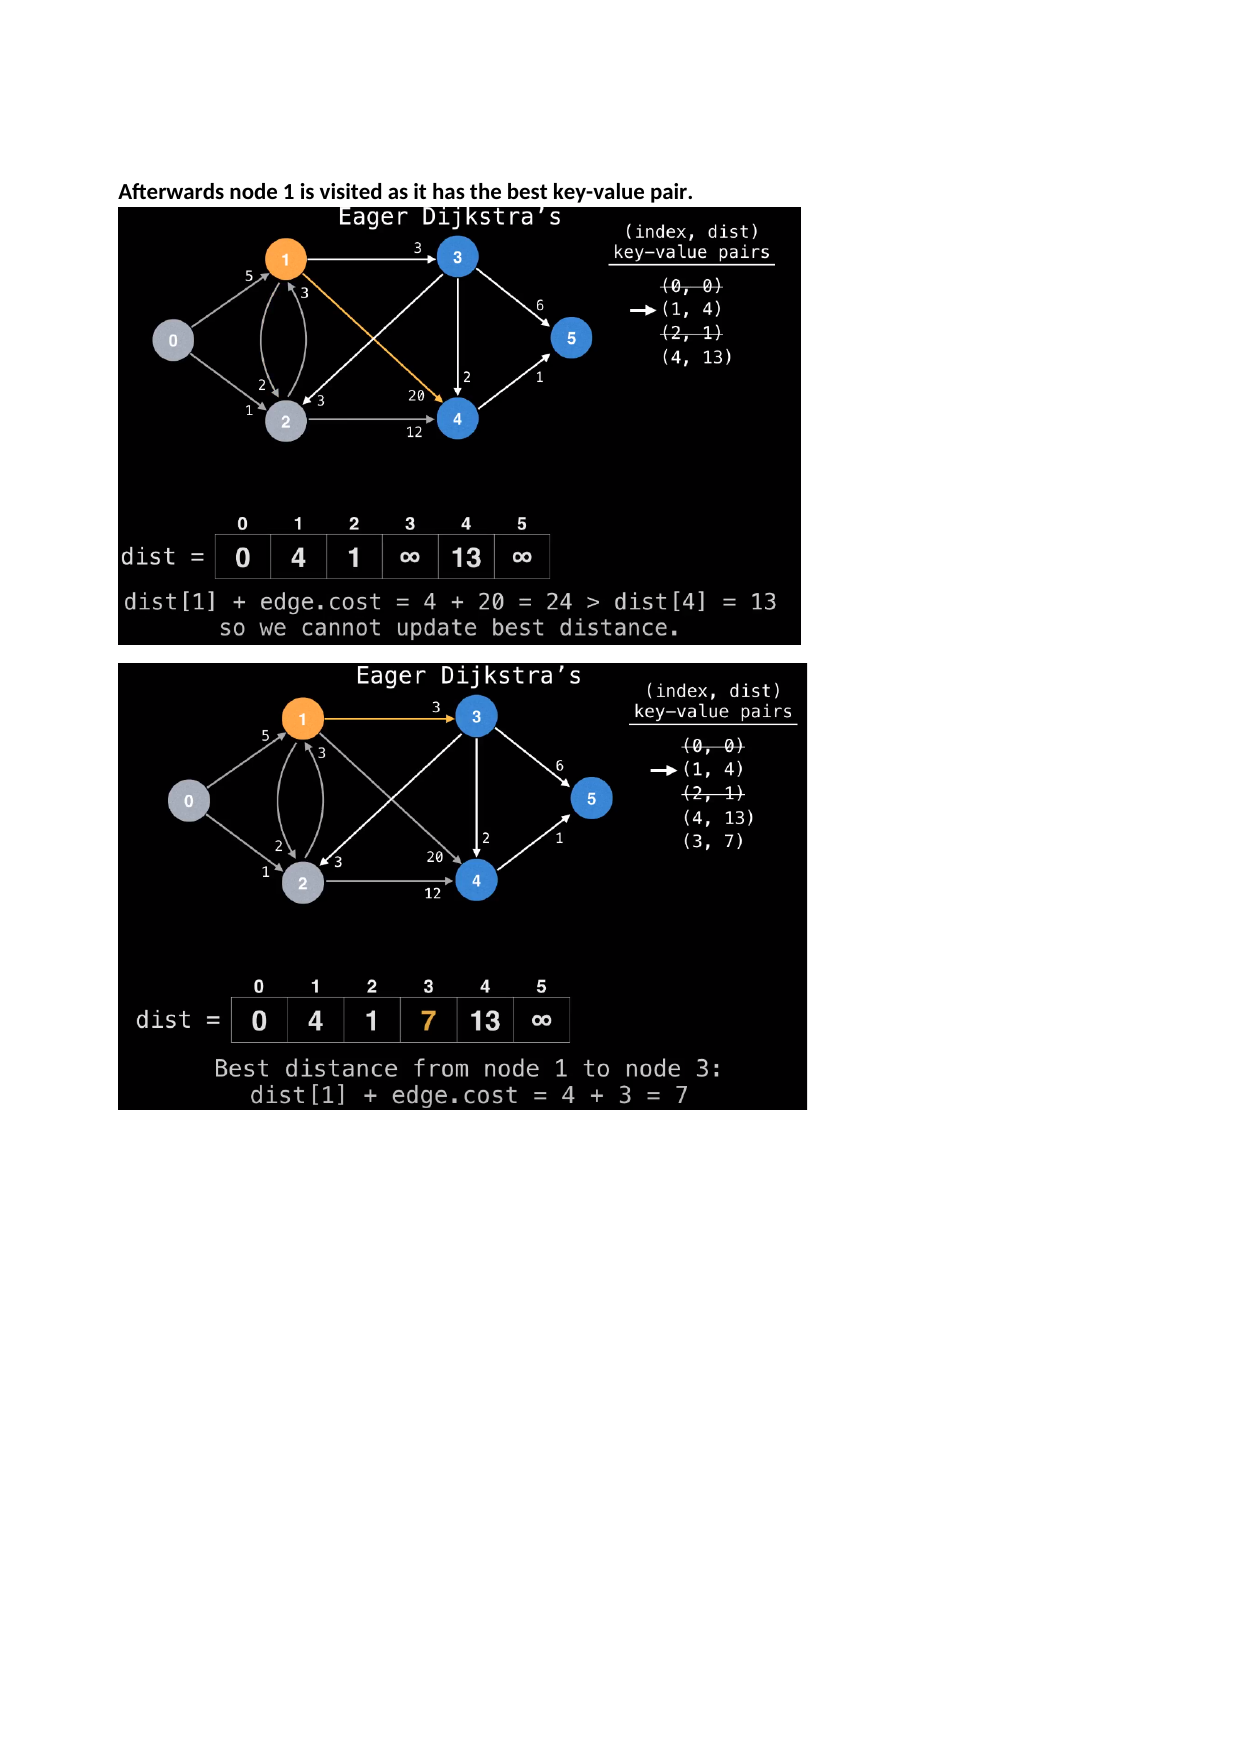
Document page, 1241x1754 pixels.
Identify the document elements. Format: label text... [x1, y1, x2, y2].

picture [118, 207, 801, 645]
picture [118, 663, 808, 1110]
